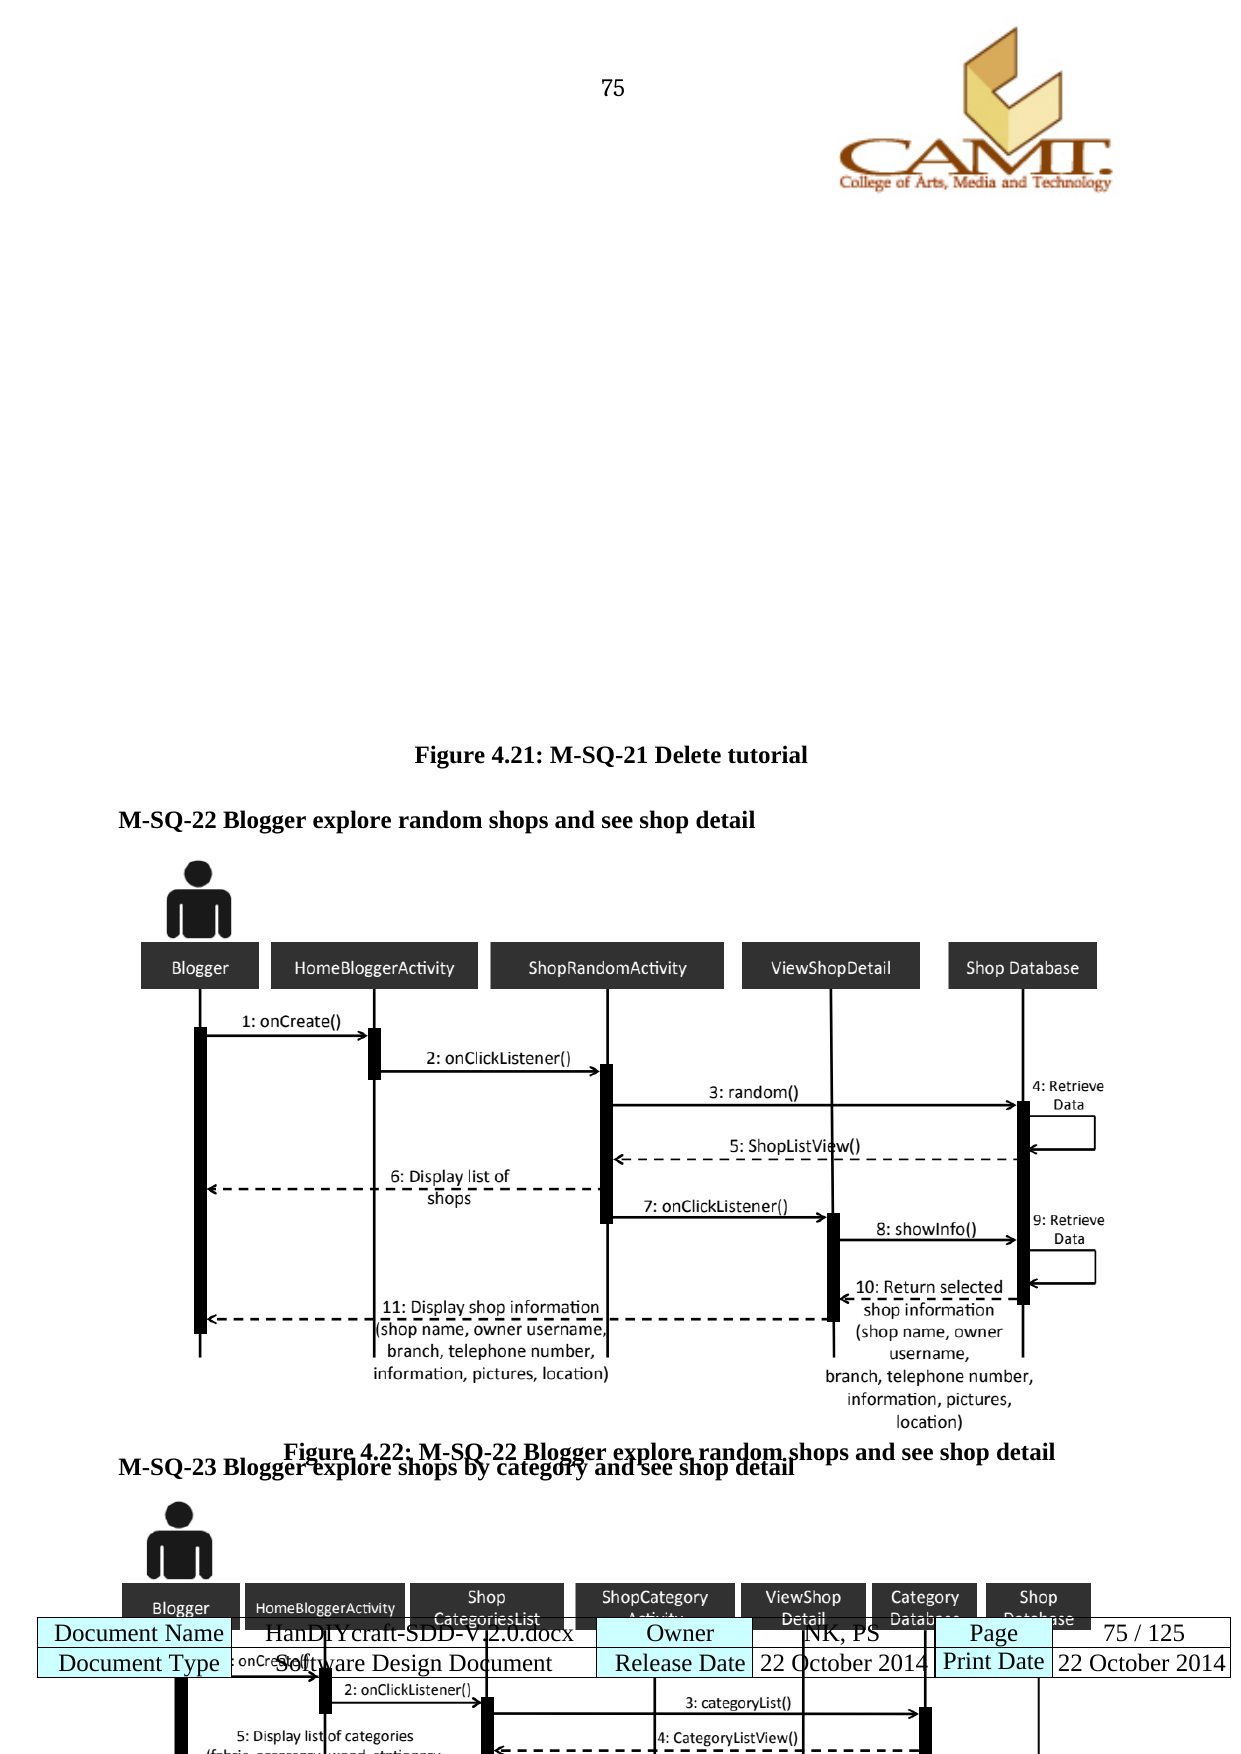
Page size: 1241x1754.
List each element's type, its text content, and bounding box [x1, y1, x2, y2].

picture [755, 18, 1221, 207]
text M-SQ-22 Blogger explore random shops and see shop detail [118, 805, 1108, 834]
text M-SQ-23 Blogger explore shops by category and see shop detail [118, 1452, 1108, 1481]
